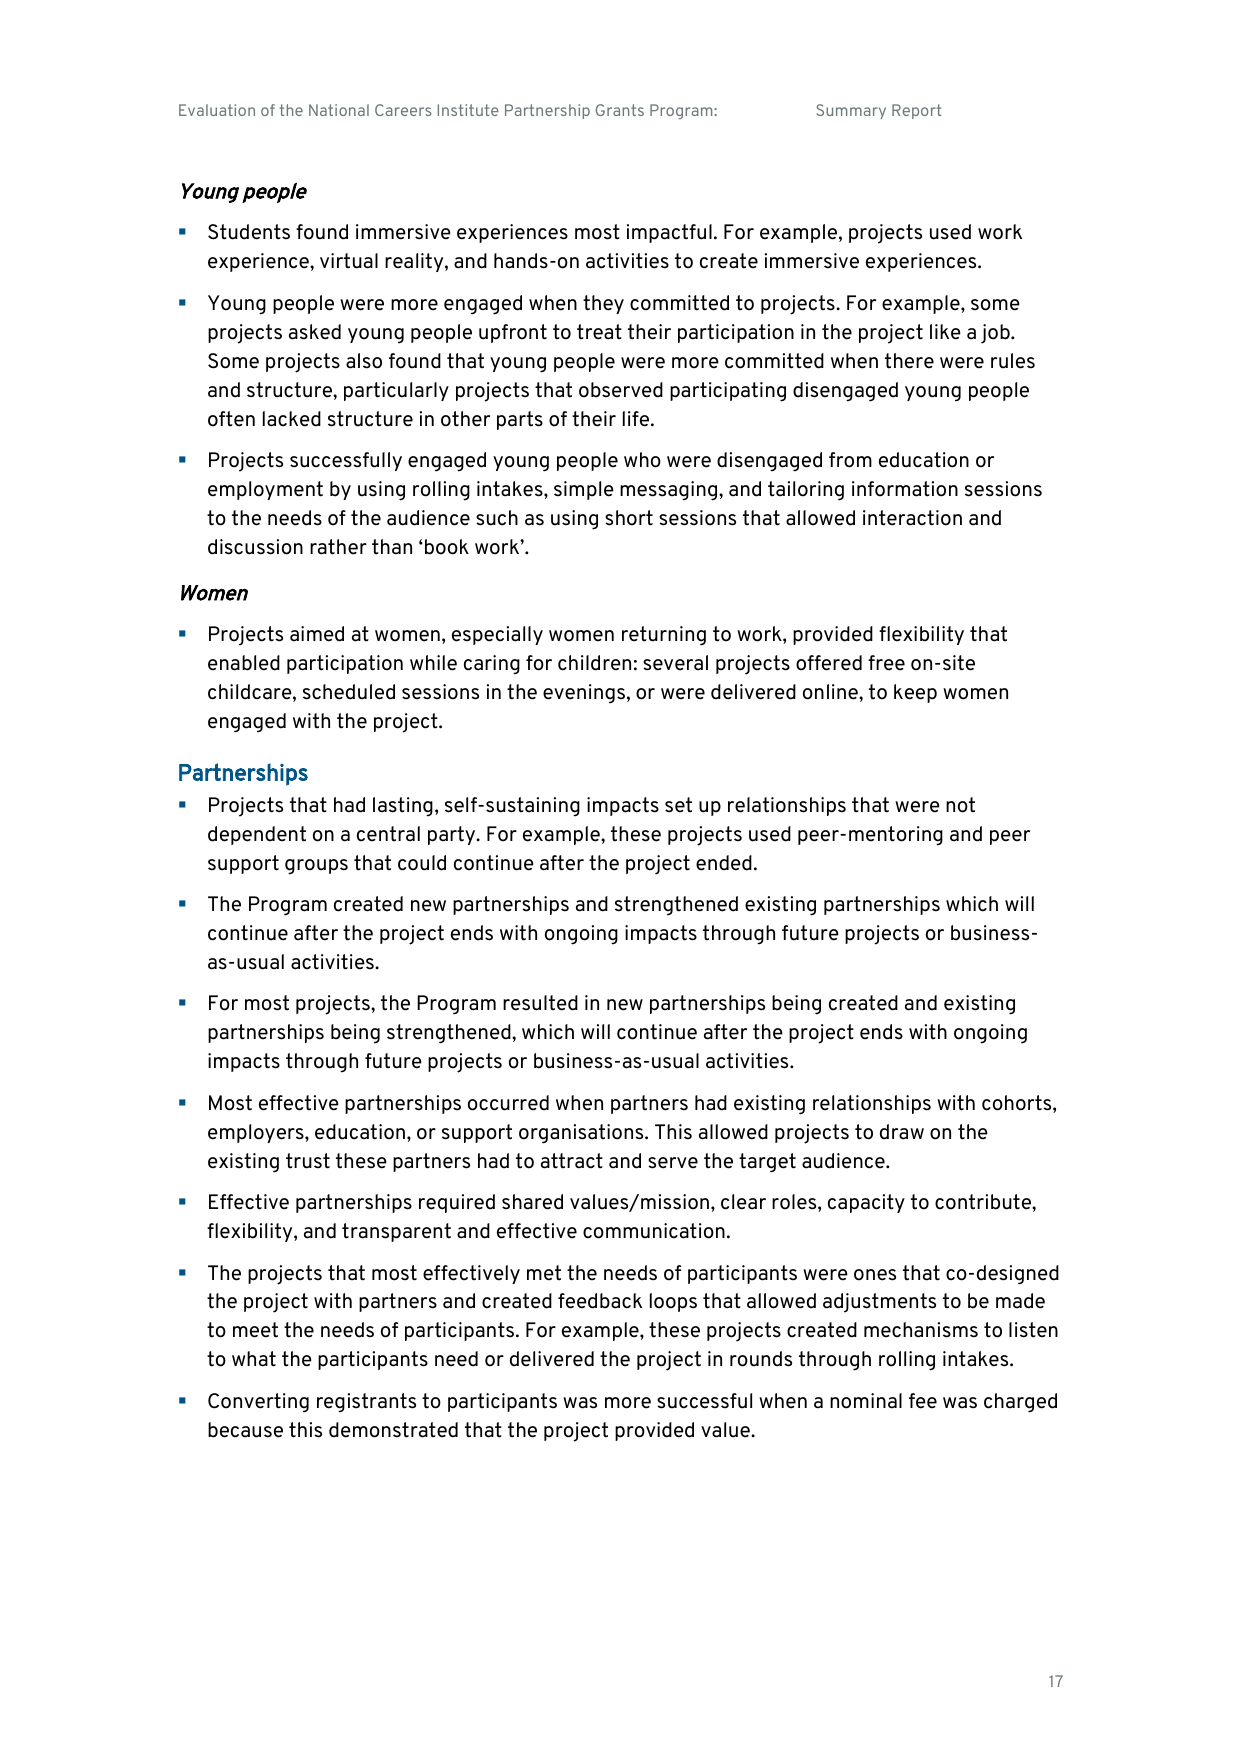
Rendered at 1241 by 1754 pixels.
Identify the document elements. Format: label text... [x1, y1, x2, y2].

text The projects that most effectively met the needs of participants were ones that co-designed the project with partners and created feedback loops that allowed adjustments to be made to meet the needs of participants. For example, these projects created mechanisms to listen to what the participants need or delivered the project in rounds through rolling intakes. [177, 1259, 1063, 1372]
text The Program created new partnerships and strengthened existing partnerships which will continue after the project ends with ongoing impacts through future projects or business-as-usual activities. [177, 890, 1063, 974]
subtitle Women [177, 579, 1063, 605]
text For most projects, the Program resulted in new partnerships being created and existing partnerships being strengthened, which will continue after the project ends with ongoing impacts through future projects or business-as-usual activities. [177, 990, 1063, 1074]
text Young people were more engaged when they committed to projects. For example, some projects asked young people upfront to treat their participation in the project like a job. Some projects also found that young people were more committed when there were rules and structure, particularly projects that observed participating disengaged young people often lacked structure in other parts of their life. [177, 289, 1063, 431]
text Converting registrants to participants was more successful when a nominal fee was charged because this demonstrated that the project provided value. [177, 1387, 1063, 1442]
text Effective partnerships required shared values/mission, clear roles, capacity to contribute, flexibility, and transparent and effective communication. [177, 1188, 1063, 1244]
subtitle Partnerships [177, 757, 1063, 786]
text Projects successfully engaged young people who were disengaged from education or employment by using rolling intakes, simple messaging, and tailoring information sessions to the needs of the audience such as using short sessions that allowed interaction and discussion rather than ‘book work’. [177, 446, 1063, 559]
text Projects aimed at women, especially women returning to work, provided flexibility that enabled participation while caring for children: several projects offered free on-site childcare, scheduled sessions in the evenings, or were delivered online, to keep women engaged with the project. [177, 620, 1063, 733]
text Most effective partnerships occurred when partners had existing relationships with cohorts, employers, education, or support organisations. This allowed projects to draw on the existing trust these partners had to attract and serve the target audience. [177, 1089, 1063, 1173]
text Projects that had lasting, self-sustaining impacts set up relationships that were not dependent on a central party. For example, these projects used peer-mentoring and peer support groups that could continue after the project ended. [177, 791, 1063, 875]
text Students found immersive experiences most impactful. For example, projects used work experience, virtual reality, and hands-on activities to create immersive experiences. [177, 219, 1063, 274]
subtitle Young people [177, 177, 1063, 203]
